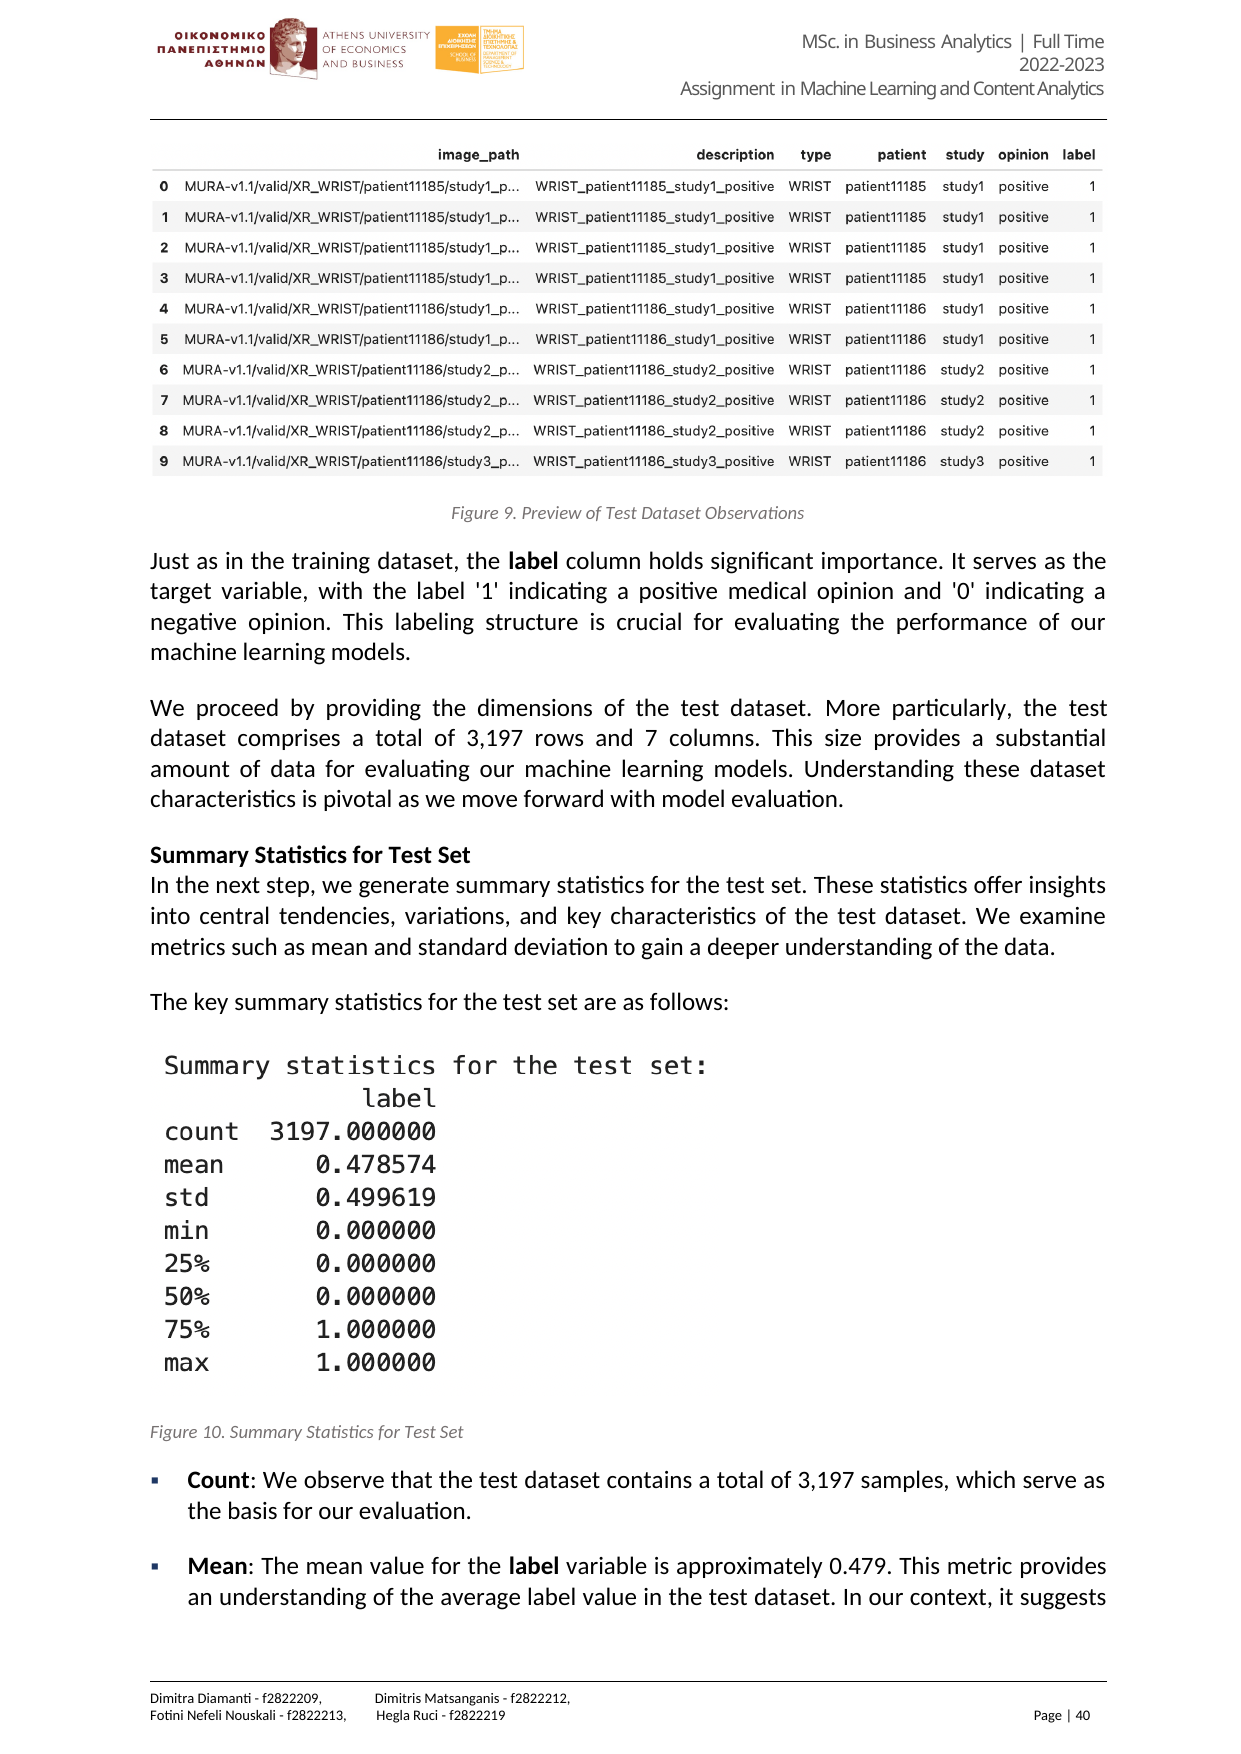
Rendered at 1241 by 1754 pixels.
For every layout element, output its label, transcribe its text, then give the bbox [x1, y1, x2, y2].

picture [150, 143, 1108, 477]
text The key summary statistics for the test set are as follows: [150, 986, 1107, 1017]
list Count: We observe that the test dataset contains a total of 3,197 samples, which serve as the basis for our evaluation. [150, 1464, 1107, 1525]
text Figure 9. Preview of Test Dataset Observations [150, 501, 1107, 524]
subtitle Summary Statistics for Test Set [150, 839, 1107, 869]
picture [150, 1041, 721, 1396]
picture [151, 17, 526, 82]
text In the next step, we generate summary statistics for the test set. These statistics offer insights into central tendencies, variations, and key characteristics of the test dataset. We examine metrics such as mean and standard deviation to gain a deeper understanding of the data. [150, 869, 1107, 961]
text We proceed by providing the dimensions of the test dataset. More particularly, the test dataset comprises a total of 3,197 rows and 7 columns. This size provides a substantial amount of data for evaluating our machine learning models. Understanding these dataset characteristics is pivotal as we move forward with model evaluation. [150, 692, 1107, 814]
text Figure 10. Summary Statistics for Test Set [150, 1421, 1107, 1443]
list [150, 1550, 1107, 1611]
text Just as in the training dataset, the label column holds significant importance. It serves as the target variable, with the label '1' indicating a positive medical opinion and '0' indicating a negative opinion. This labeling structure is crucial for evaluating the performance of our machine learning models. [150, 545, 1107, 667]
